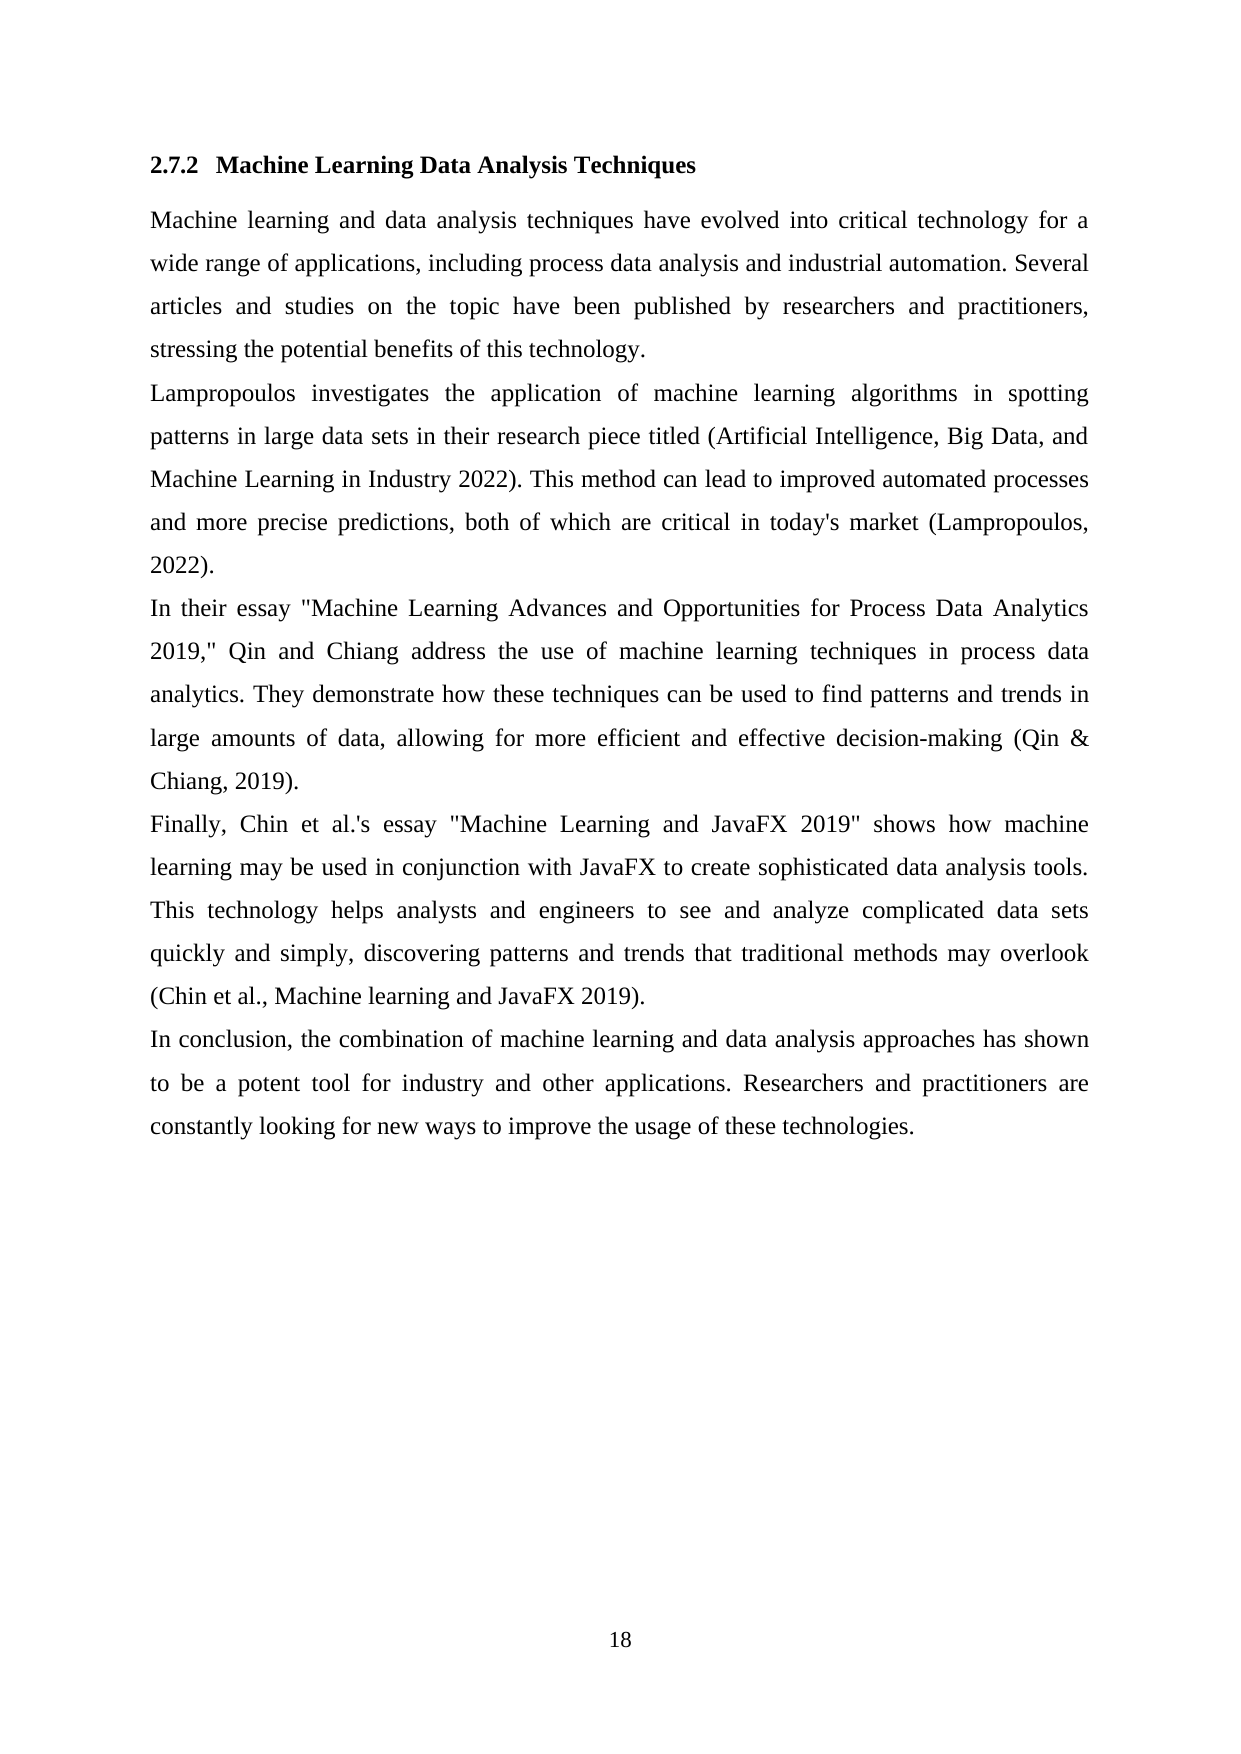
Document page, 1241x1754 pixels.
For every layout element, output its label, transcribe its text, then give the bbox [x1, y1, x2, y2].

subtitle Machine Learning Data Analysis Techniques [150, 150, 1090, 179]
text Machine learning and data analysis techniques have evolved into critical technology for a wide range of applications, including process data analysis and industrial automation. Several articles and studies on the topic have been published by researchers and practitioners, stressing the potential benefits of this technology. [150, 205, 1090, 363]
text In their essay "Machine Learning Advances and Opportunities for Process Data Analytics 2019," Qin and Chiang address the use of machine learning techniques in process data analytics. They demonstrate how these techniques can be used to find patterns and trends in large amounts of data, allowing for more efficient and effective decision-making (Qin & Chiang, 2019). [150, 593, 1090, 794]
text Finally, Chin et al.'s essay "Machine Learning and JavaFX 2019" shows how machine learning may be used in conjunction with JavaFX to create sophisticated data analysis tools. This technology helps analysts and engineers to see and analyze complicated data sets quickly and simply, discovering patterns and trends that traditional methods may overlook (Chin et al., Machine learning and JavaFX 2019). [150, 809, 1090, 1010]
text Lampropoulos investigates the application of machine learning algorithms in spotting patterns in large data sets in their research piece titled (Artificial Intelligence, Big Data, and Machine Learning in Industry 2022). This method can lead to improved automated processes and more precise predictions, both of which are critical in today's market (Lampropoulos, 2022). [150, 378, 1090, 579]
text In conclusion, the combination of machine learning and data analysis approaches has shown to be a potent tool for industry and other applications. Researchers and practitioners are constantly looking for new ways to improve the usage of these technologies. [150, 1024, 1090, 1139]
